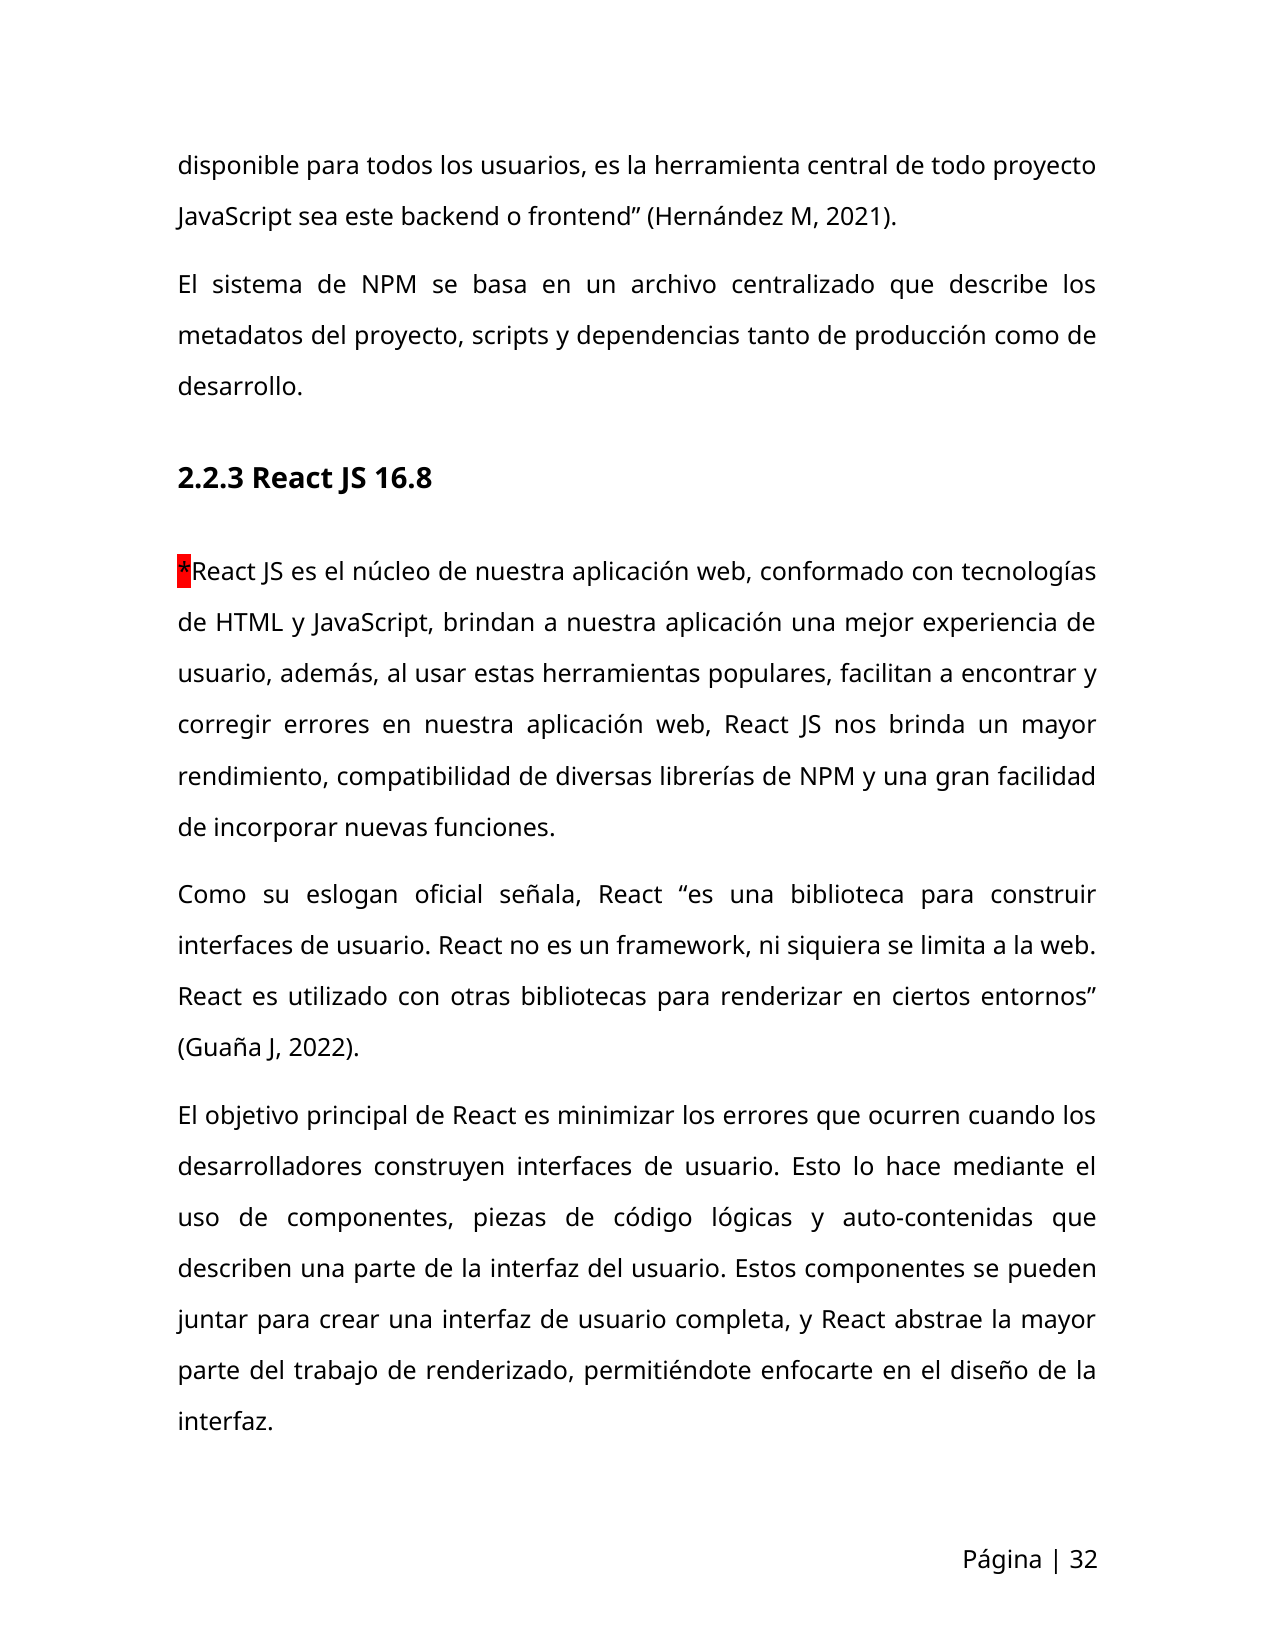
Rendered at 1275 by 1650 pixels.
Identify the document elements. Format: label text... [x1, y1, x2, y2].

text Como su eslogan oficial señala, React “es una biblioteca para construir interfaces de usuario. React no es un framework, ni siquiera se limita a la web. React es utilizado con otras bibliotecas para renderizar en ciertos entornos” (Guaña J, 2022). [177, 877, 1098, 1064]
subtitle 2.2.3 React JS 16.8 [177, 457, 1098, 497]
text El sistema de NPM se basa en un archivo centralizado que describe los metadatos del proyecto, scripts y dependencias tanto de producción como de desarrollo. [177, 266, 1098, 403]
text El objetivo principal de React es minimizar los errores que ocurren cuando los desarrolladores construyen interfaces de usuario. Esto lo hace mediante el uso de componentes, piezas de código lógicas y auto-contenidas que describen una parte de la interfaz del usuario. Estos componentes se pueden juntar para crear una interfaz de usuario completa, y React abstrae la mayor parte del trabajo de renderizado, permitiéndote enfocarte en el diseño de la interfaz. [177, 1098, 1098, 1438]
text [177, 148, 1098, 233]
text *React JS es el núcleo de nuestra aplicación web, conformado con tecnologías de HTML y JavaScript, brindan a nuestra aplicación una mejor experiencia de usuario, además, al usar estas herramientas populares, facilitan a encontrar y corregir errores en nuestra aplicación web, React JS nos brinda un mayor rendimiento, compatibilidad de diversas librerías de NPM y una gran facilidad de incorporar nuevas funciones. [177, 554, 1098, 843]
